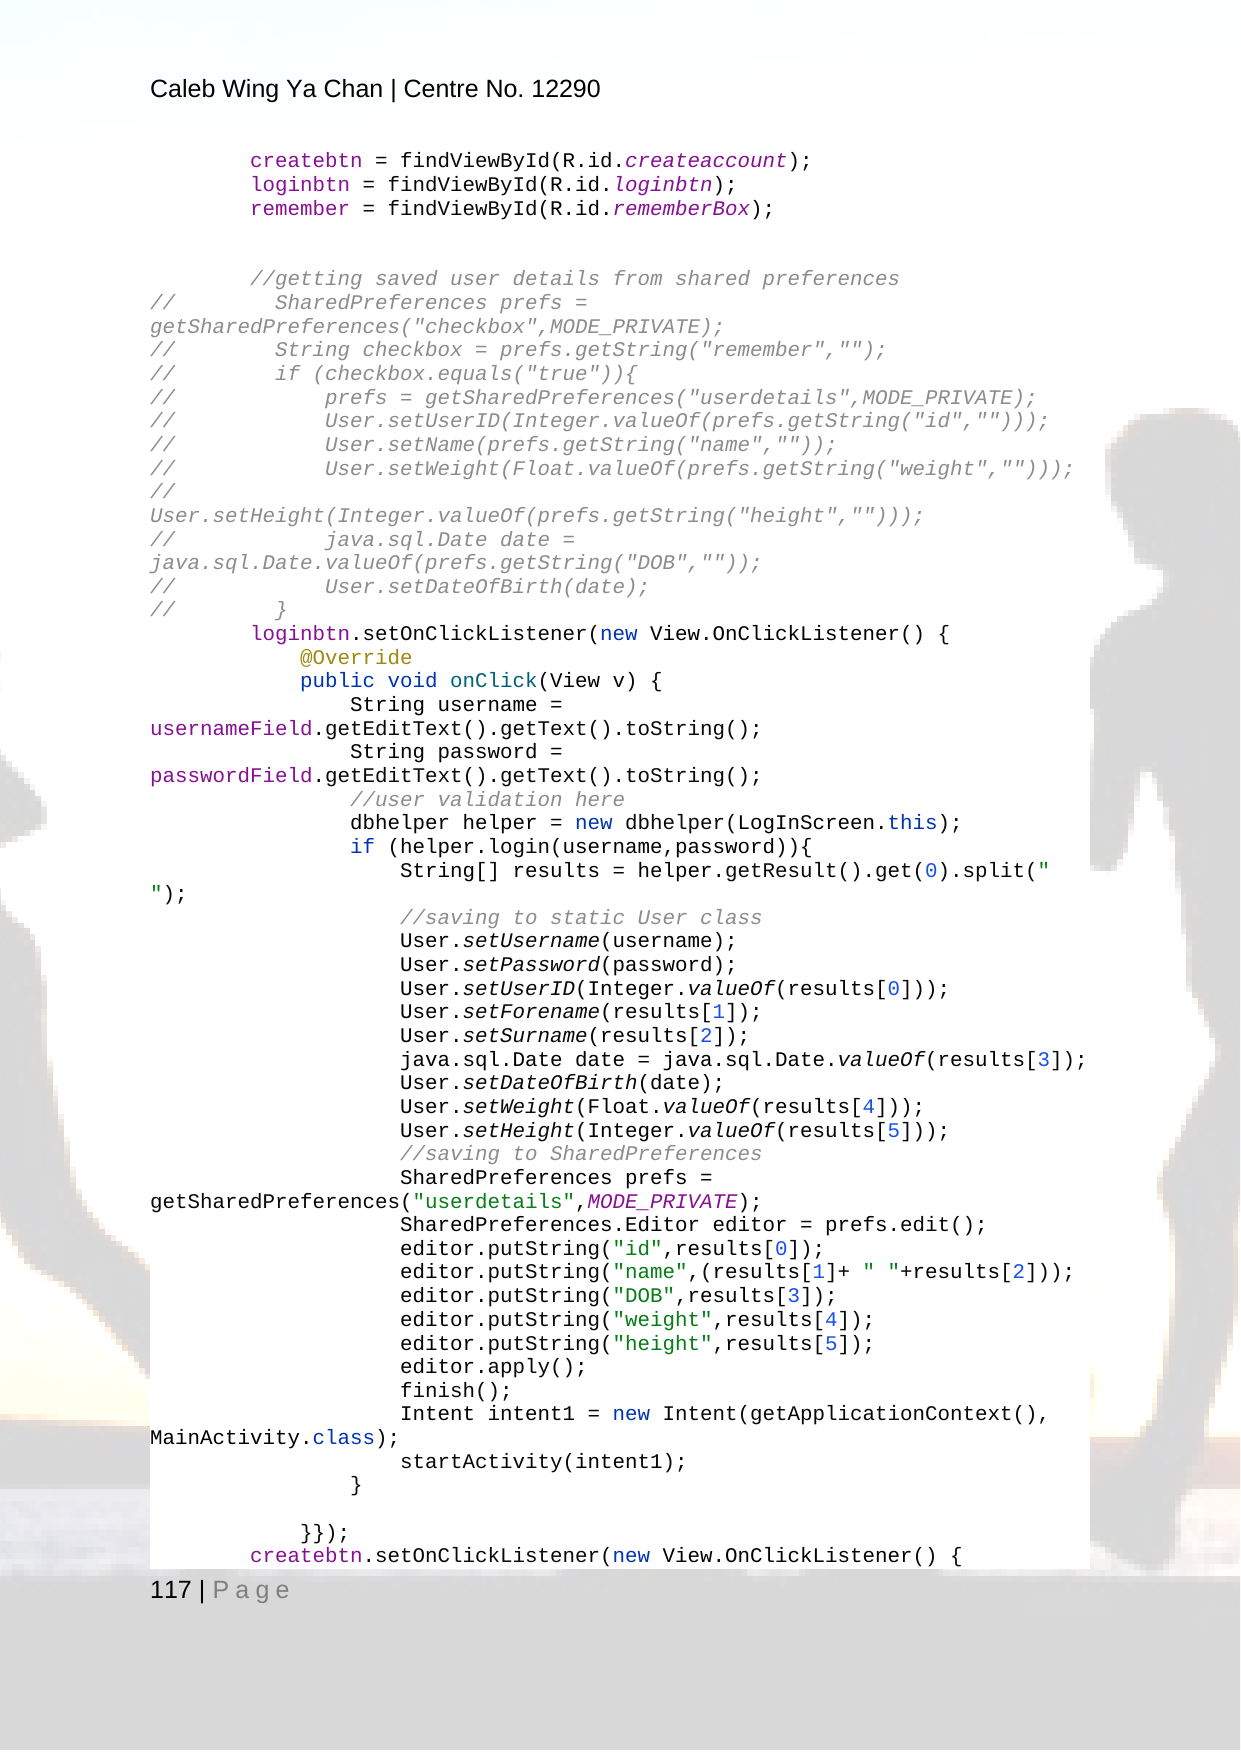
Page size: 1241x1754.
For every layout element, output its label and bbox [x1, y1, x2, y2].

text [150, 150, 1090, 1569]
